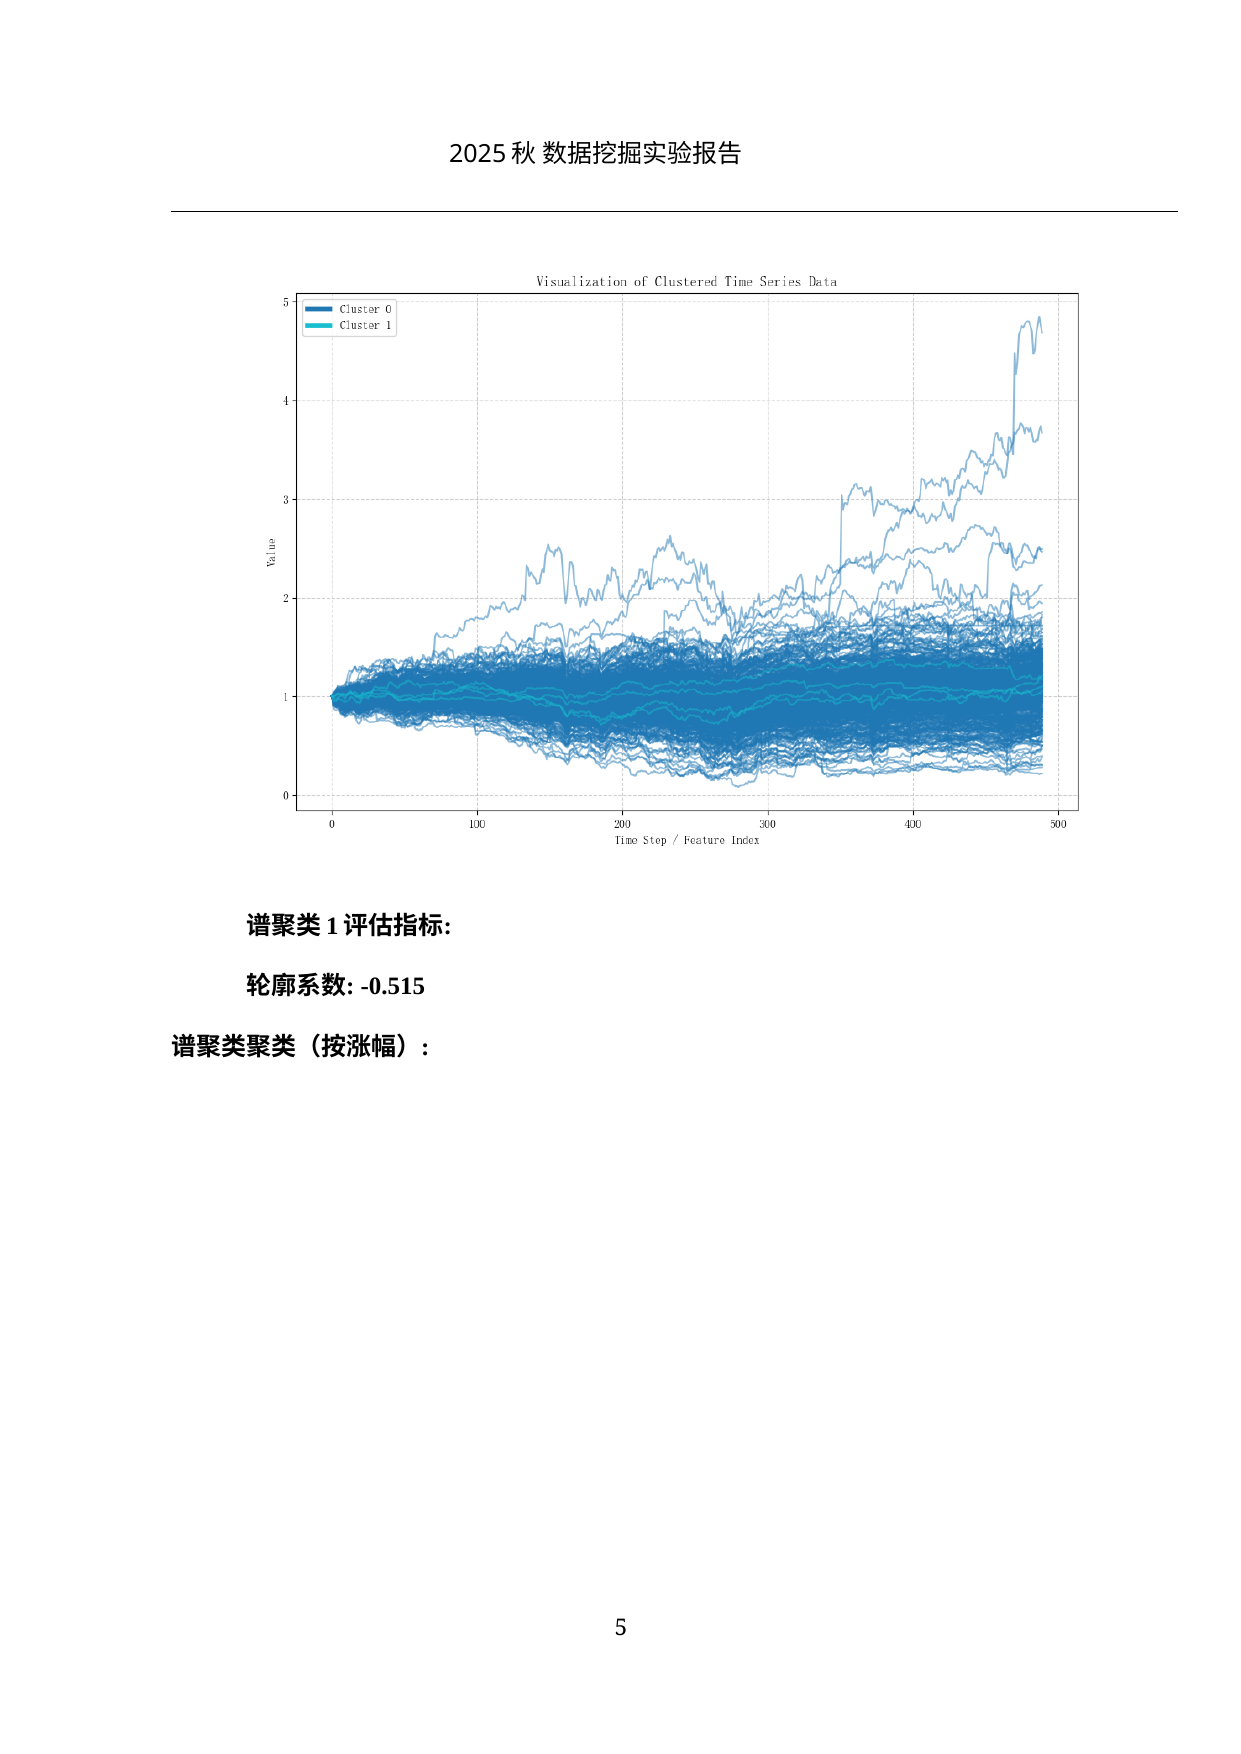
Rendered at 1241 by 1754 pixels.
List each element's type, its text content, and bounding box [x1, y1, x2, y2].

picture [170, 212, 1178, 884]
list 谱聚类1评估指标: [171, 905, 1129, 941]
list 谱聚类聚类（按涨幅）: [171, 1026, 1129, 1063]
list 轮廓系数: -0.515 [171, 966, 1129, 1002]
